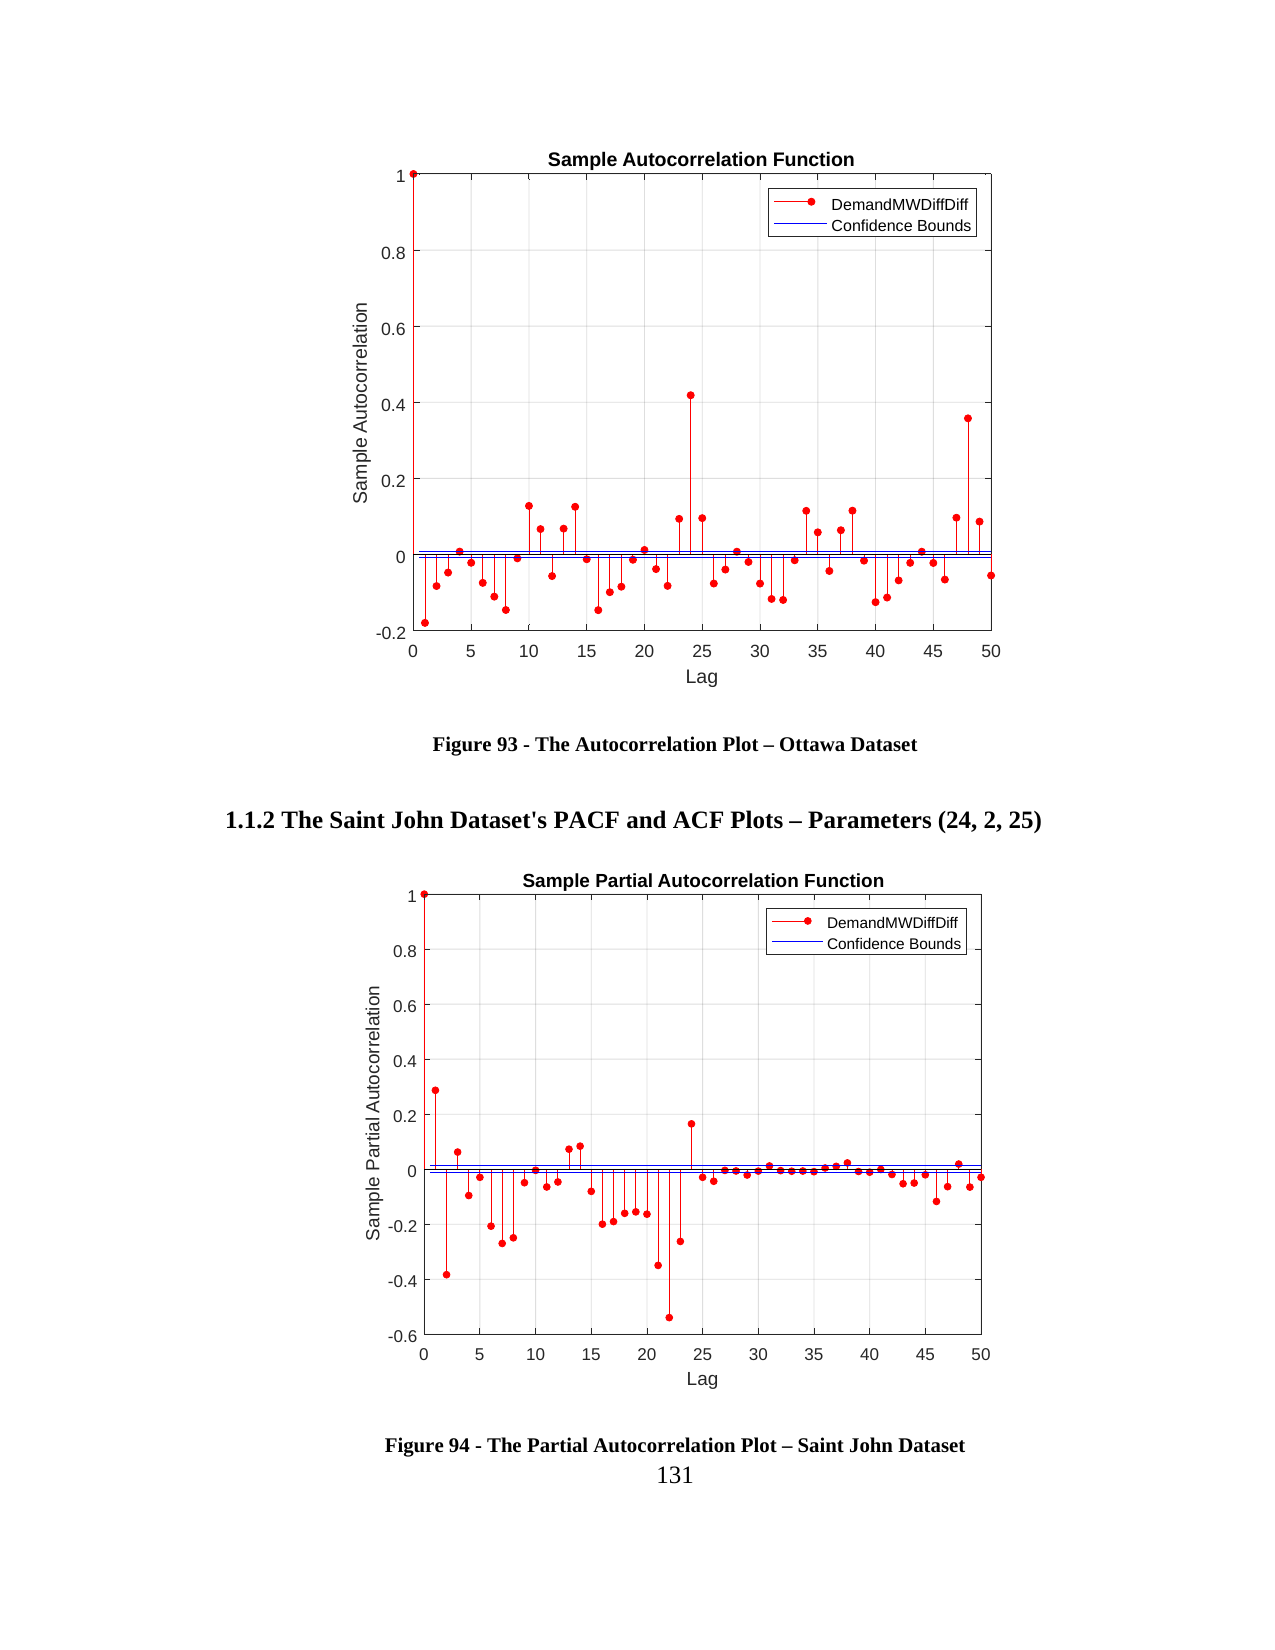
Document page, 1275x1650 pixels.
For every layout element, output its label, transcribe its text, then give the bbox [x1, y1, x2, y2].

subtitle 1.1.2 The Saint John Dataset's PACF and ACF Plots – Parameters (24, 2, 25) [225, 805, 1125, 833]
